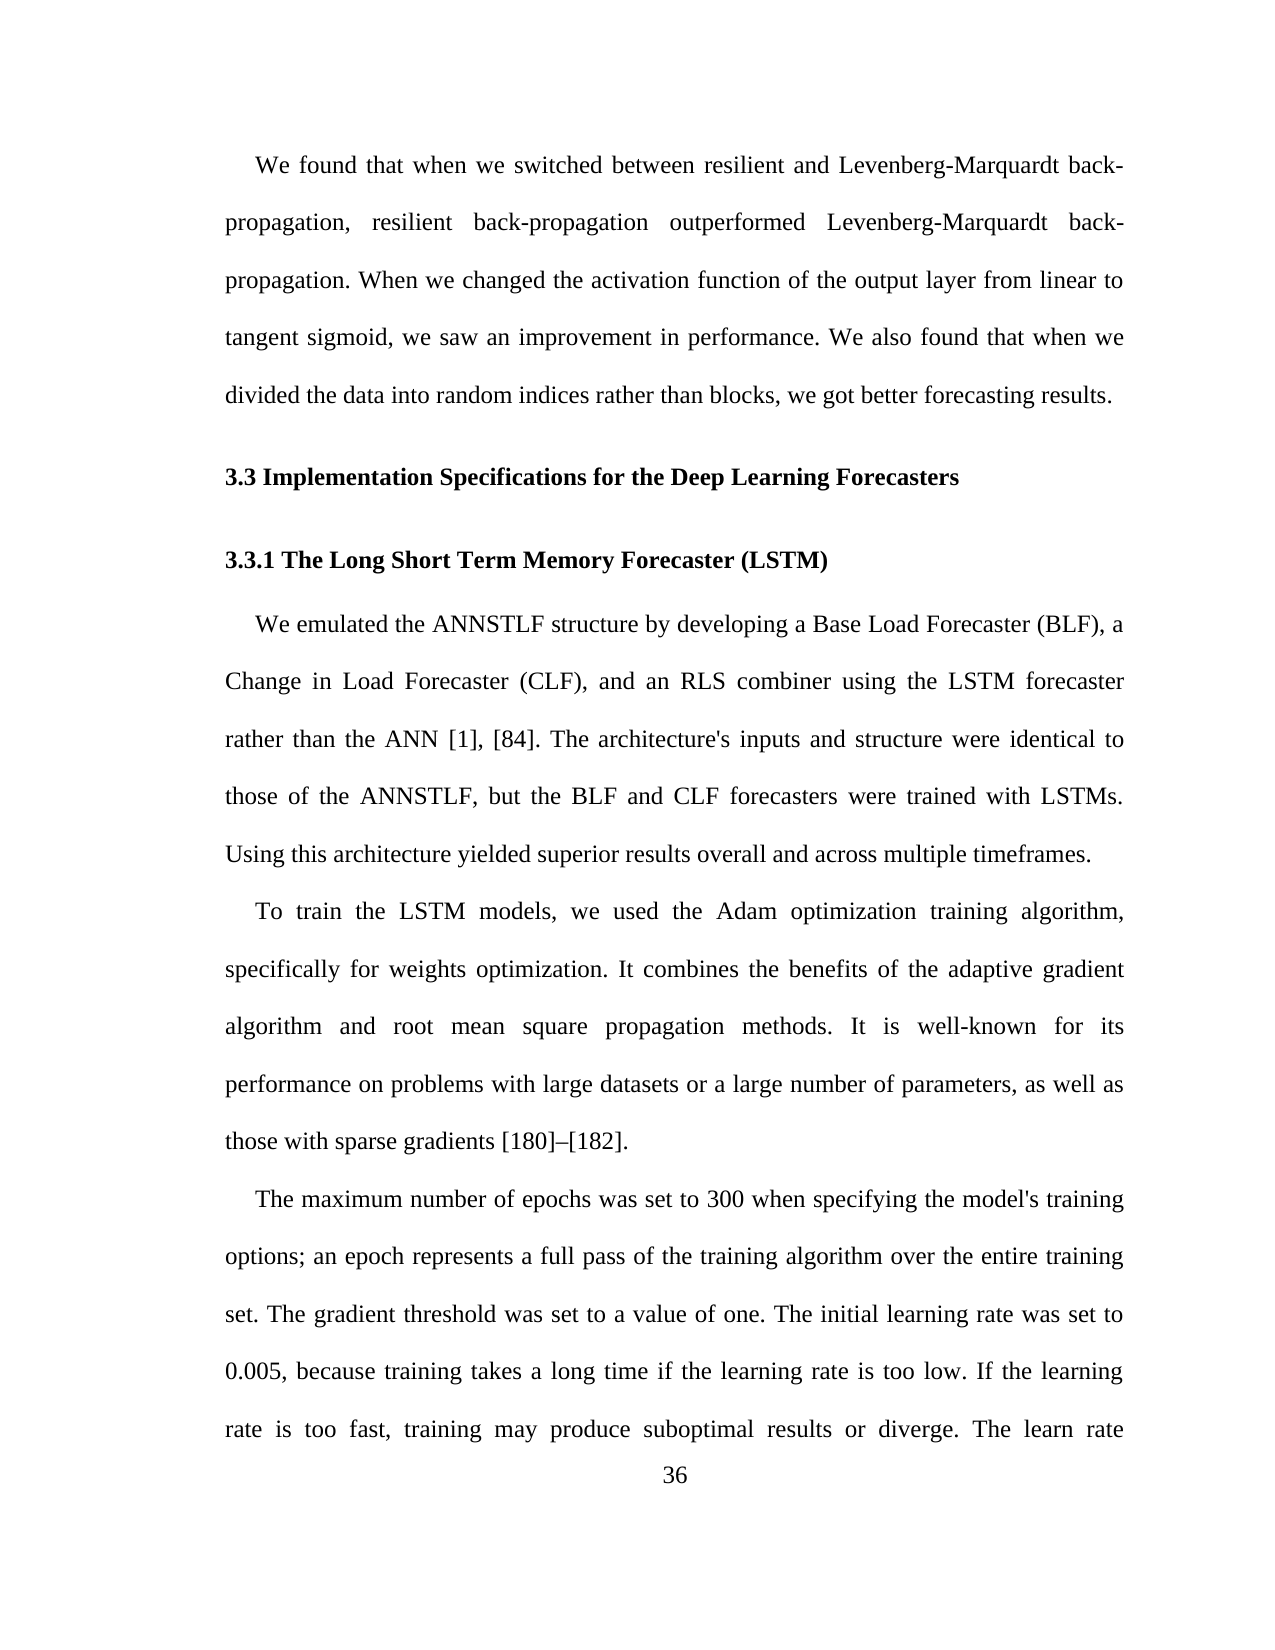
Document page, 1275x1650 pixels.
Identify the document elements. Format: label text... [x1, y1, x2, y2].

subtitle 3.3 Implementation Specifications for the Deep Learning Forecasters [225, 462, 1125, 491]
subtitle 3.3.1 The Long Short Term Memory Forecaster (LSTM) [225, 545, 1125, 574]
text We found that when we switched between resilient and Levenberg-Marquardt back-propagation, resilient back-propagation outperformed Levenberg-Marquardt back-propagation. When we changed the activation function of the output layer from linear to tangent sigmoid, we saw an improvement in performance. We also found that when we divided the data into random indices rather than blocks, we got better forecasting results. [225, 150, 1125, 409]
text We emulated the ANNSTLF structure by developing a Base Load Forecaster (BLF), a Change in Load Forecaster (CLF), and an RLS combiner using the LSTM forecaster rather than the ANN [1], [84]. The architecture's inputs and structure were identical to those of the ANNSTLF, but the BLF and CLF forecasters were trained with LSTMs. Using this architecture yielded superior results overall and across multiple timeframes. [225, 609, 1125, 867]
text To train the LSTM models, we used the Adam optimization training algorithm, specifically for weights optimization. It combines the benefits of the adaptive gradient algorithm and root mean square propagation methods. It is well-known for its performance on problems with large datasets or a large number of parameters, as well as those with sparse gradients [180]–[182]. [225, 896, 1125, 1155]
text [225, 1184, 1125, 1442]
